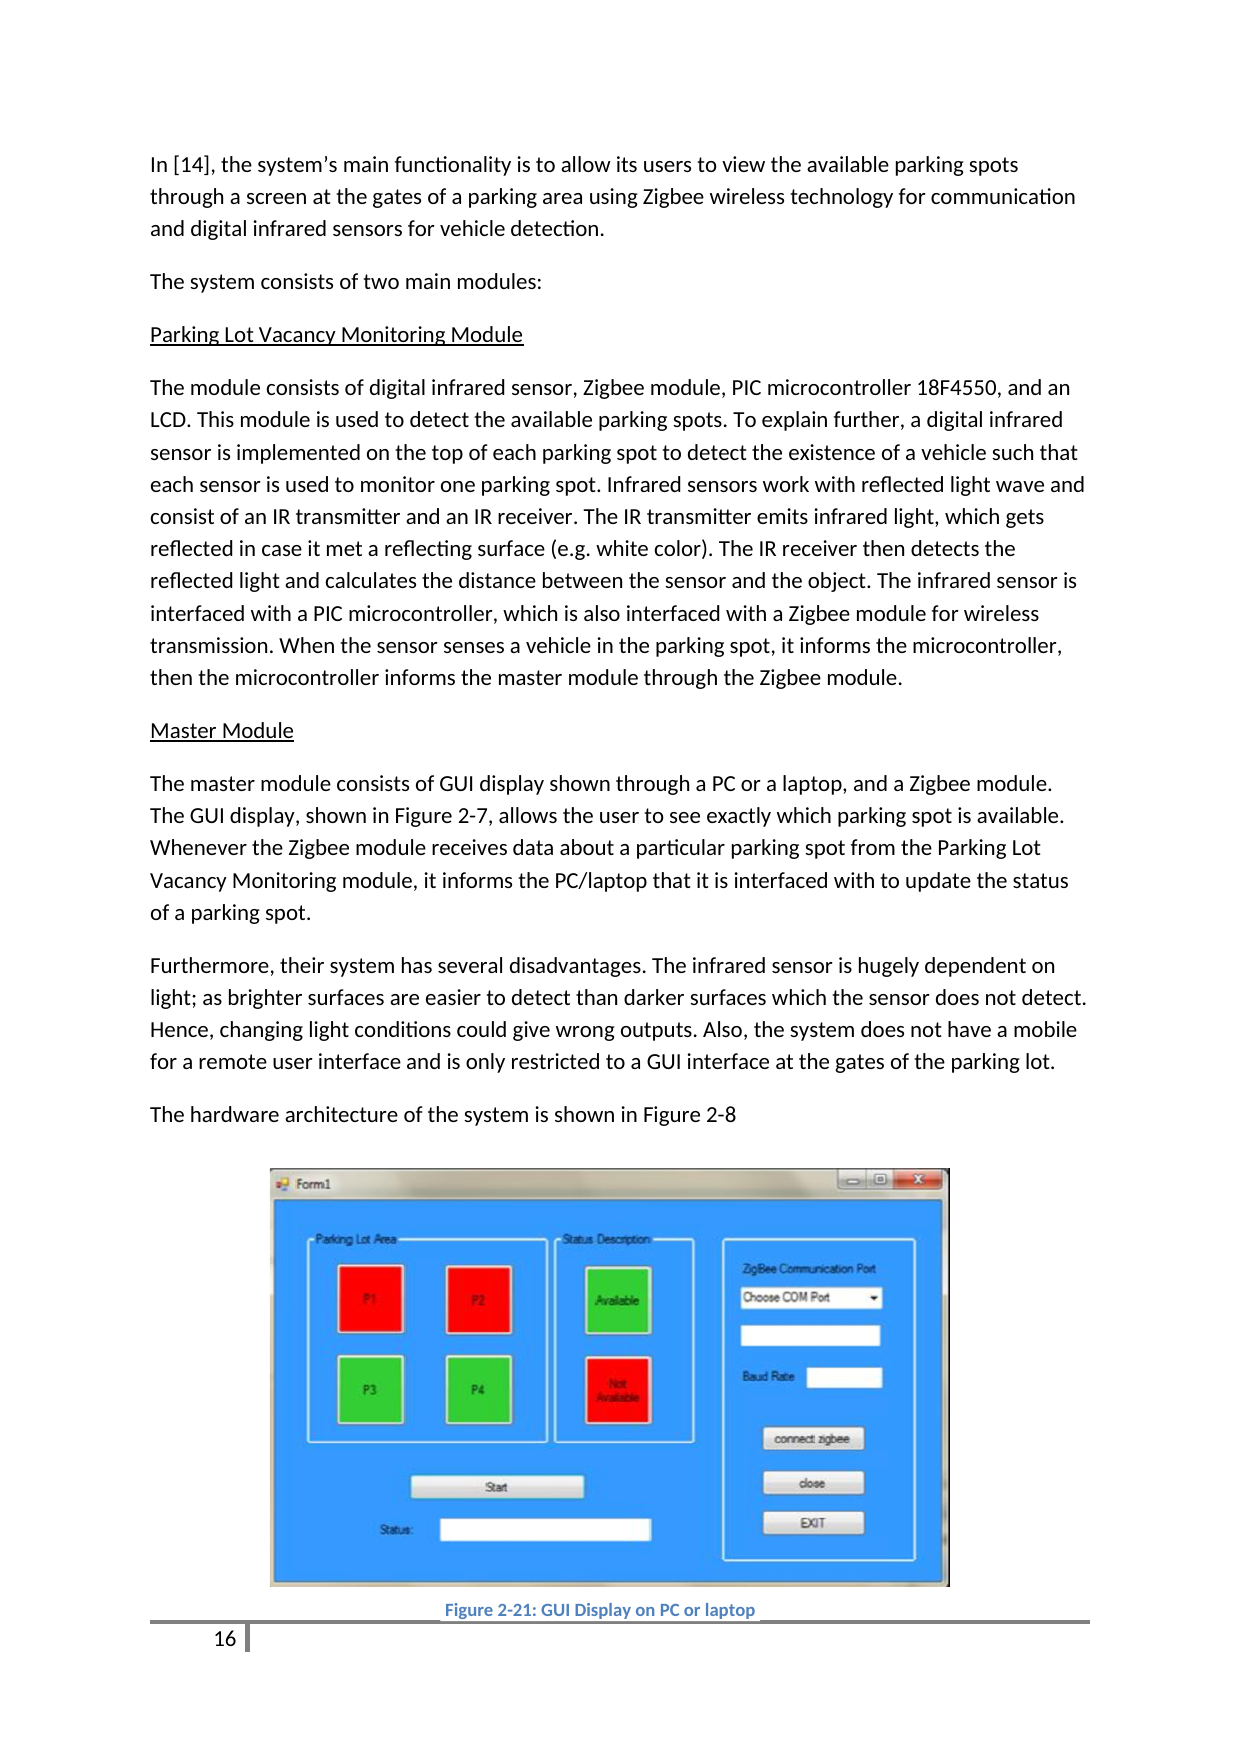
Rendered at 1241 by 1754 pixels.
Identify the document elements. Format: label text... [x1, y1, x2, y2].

text The hardware architecture of the system is shown in Figure 2-8 [150, 1101, 1090, 1128]
text The master module consists of GUI display shown through a PC or a laptop, and a Zigbee module. The GUI display, shown in Figure 2-7, allows the user to see exactly which parking spot is available. Whenever the Zigbee module receives data about a particular parking spot from the Parking Lot Vacancy Monitoring module, it informs the PC/laptop that it is interfaced with to update the status of a parking spot. [150, 769, 1090, 926]
text The system consists of two main modules: [150, 267, 1090, 295]
text The module consists of digital infrared sensor, Zigbee module, PIC microcontroller 18F4550, and an LCD. This module is used to detect the available parking spots. To explain further, a digital infrared sensor is implemented on the top of each parking spot to detect the existence of a vehicle such that each sensor is used to monitor one parking spot. Infrared sensors work with reflected light wave and consist of an IR transmitter and an IR receiver. The IR transmitter emits infrared light, which gets reflected in case it met a reflecting surface (e.g. white color). The IR receiver then detects the reflected light and calculates the distance between the sensor and the object. The infrared sensor is interfaced with a PIC microcontroller, which is also interfaced with a Zigbee module for wireless transmission. When the sensor senses a vehicle in the parking spot, it informs the microcontroller, then the microcontroller informs the master module through the Zigbee module. [150, 373, 1090, 691]
picture [269, 1168, 950, 1587]
text Parking Lot Vacancy Monitoring Module [150, 320, 1090, 348]
text Furthermore, their system has several disadvantages. The infrared sensor is hugely dependent on light; as brighter surfaces are easier to detect than darker surfaces which the sensor does not detect. Hence, changing light conditions could give wrong outputs. Also, the system does not have a mobile for a remote user interface and is only restricted to a GUI interface at the gates of the parking lot. [150, 951, 1090, 1076]
text Master Module [150, 716, 1090, 744]
text In [14], the system’s main functionality is to allow its users to view the available parking spots through a screen at the gates of a parking area using Zigbee wireless technology for communication and digital infrared sensors for vehicle detection. [150, 150, 1090, 242]
